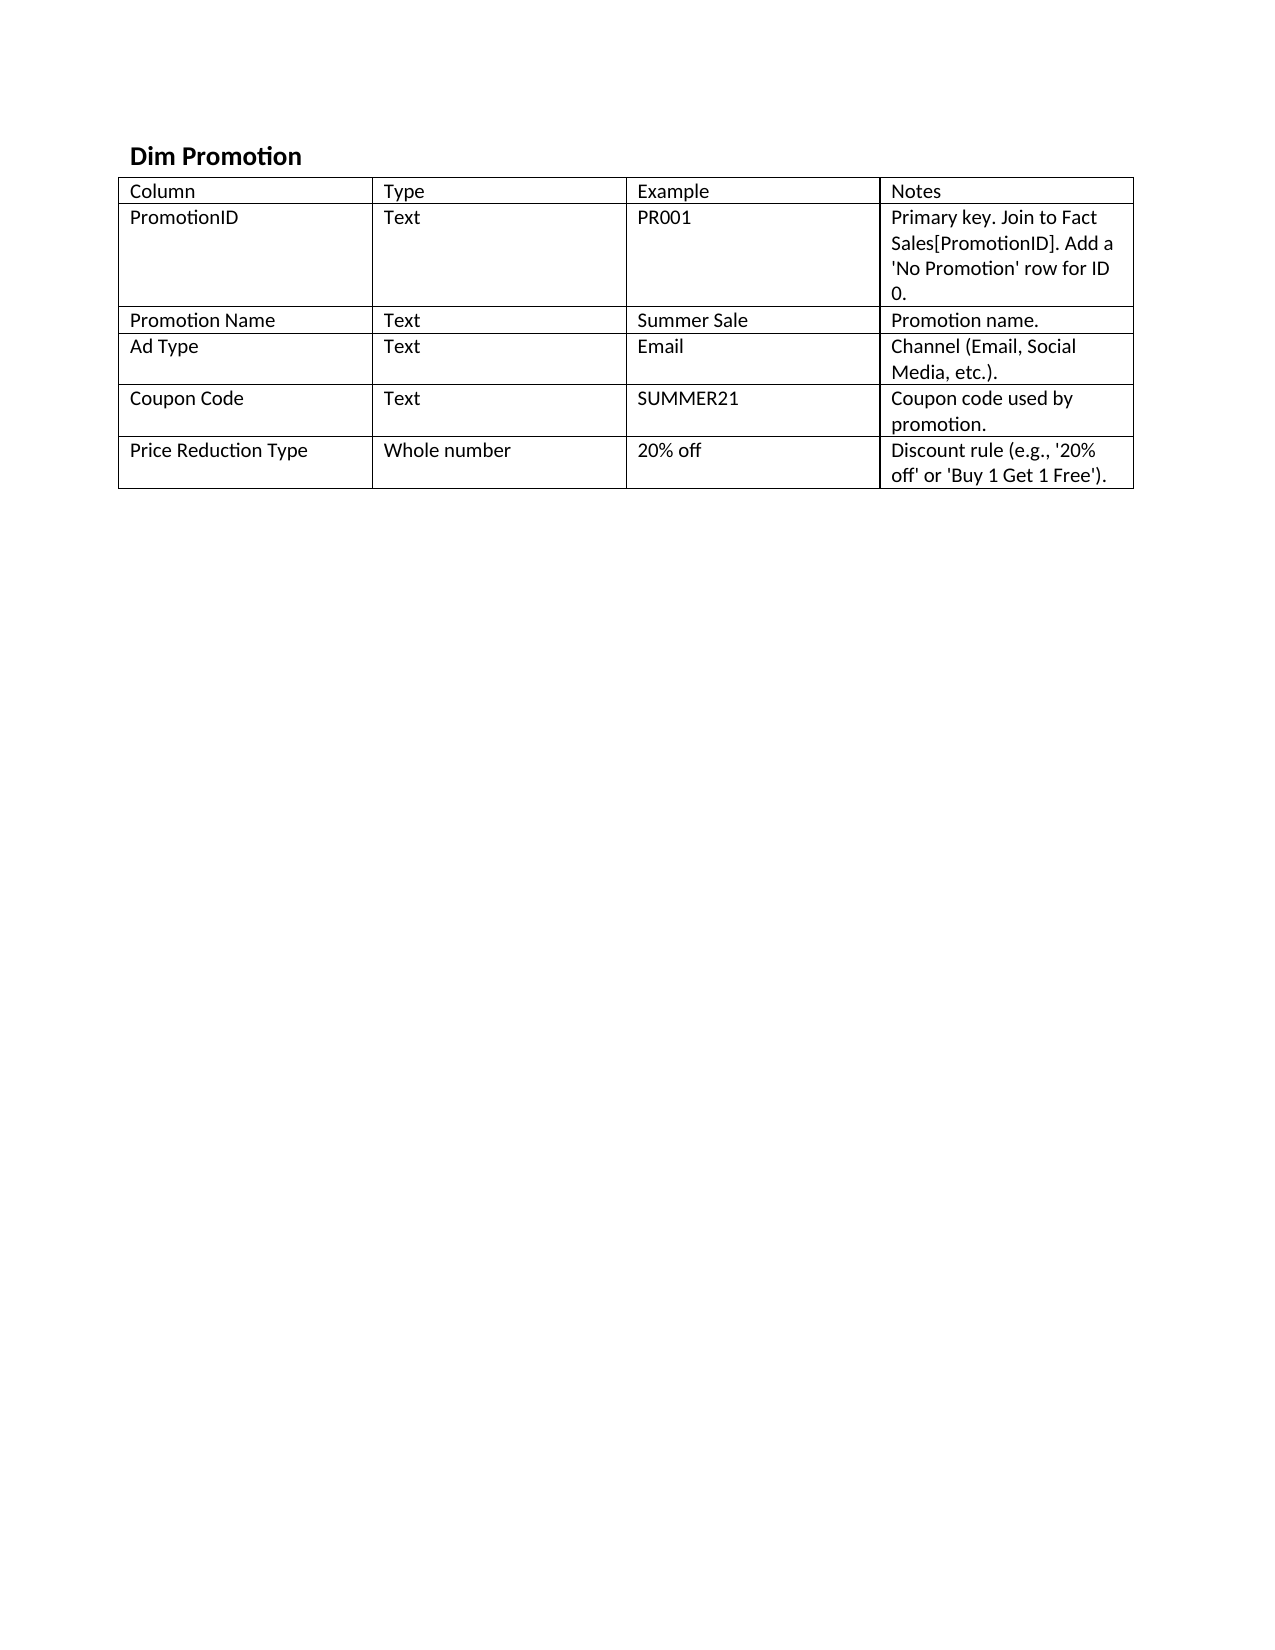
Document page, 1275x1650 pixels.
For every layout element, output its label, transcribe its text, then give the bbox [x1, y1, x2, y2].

table_cell Text [373, 204, 626, 306]
table_cell Ad Type [119, 334, 372, 384]
table_cell Coupon code used by promotion. [881, 385, 1133, 436]
table_cell Promotion name. [881, 307, 1133, 332]
table_cell Text [373, 307, 626, 332]
table_header Notes [881, 178, 1133, 203]
table_cell 20% off [627, 437, 879, 488]
subtitle Dim Promotion [130, 139, 1145, 172]
table_header Example [627, 178, 879, 203]
table_cell Coupon Code [119, 385, 372, 436]
table_cell PR001 [627, 204, 879, 306]
table_cell Text [373, 334, 626, 384]
table_cell Price Reduction Type [119, 437, 372, 488]
table_cell PromotionID [119, 204, 372, 306]
table_cell Text [373, 385, 626, 436]
table_cell Promotion Name [119, 307, 372, 332]
table_cell Channel (Email, Social Media, etc.). [881, 334, 1133, 384]
table_header Column [119, 178, 372, 203]
table_cell Primary key. Join to Fact Sales[PromotionID]. Add a 'No Promotion' row for ID 0. [881, 204, 1133, 306]
table_cell Discount rule (e.g., '20% off' or 'Buy 1 Get 1 Free'). [881, 437, 1133, 488]
table_cell Whole number [373, 437, 626, 488]
table_header Type [373, 178, 626, 203]
table_cell Email [627, 334, 879, 384]
table_cell Summer Sale [627, 307, 879, 332]
table_cell SUMMER21 [627, 385, 879, 436]
